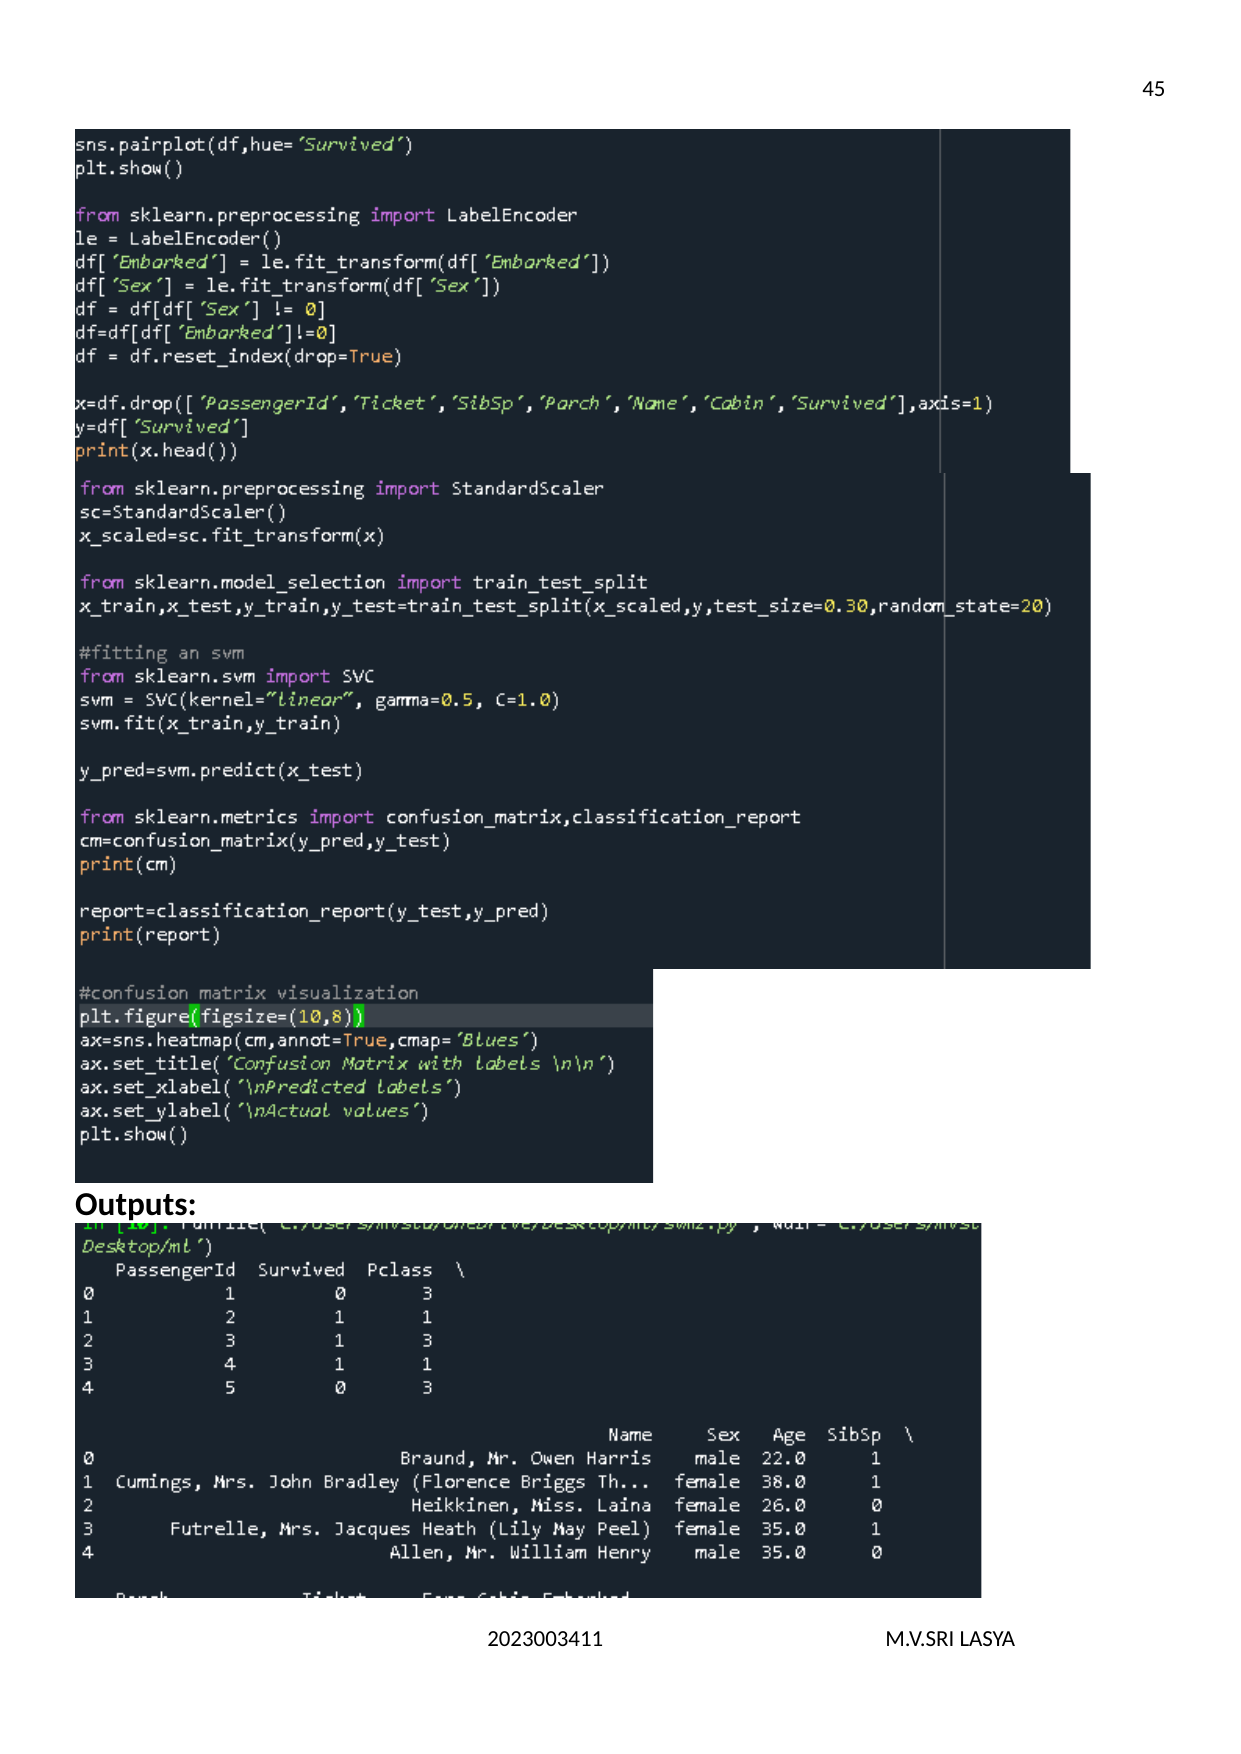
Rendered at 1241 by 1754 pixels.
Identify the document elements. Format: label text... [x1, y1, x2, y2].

text Outputs: [75, 1183, 1165, 1224]
picture [75, 1223, 982, 1598]
picture [75, 129, 1091, 1183]
